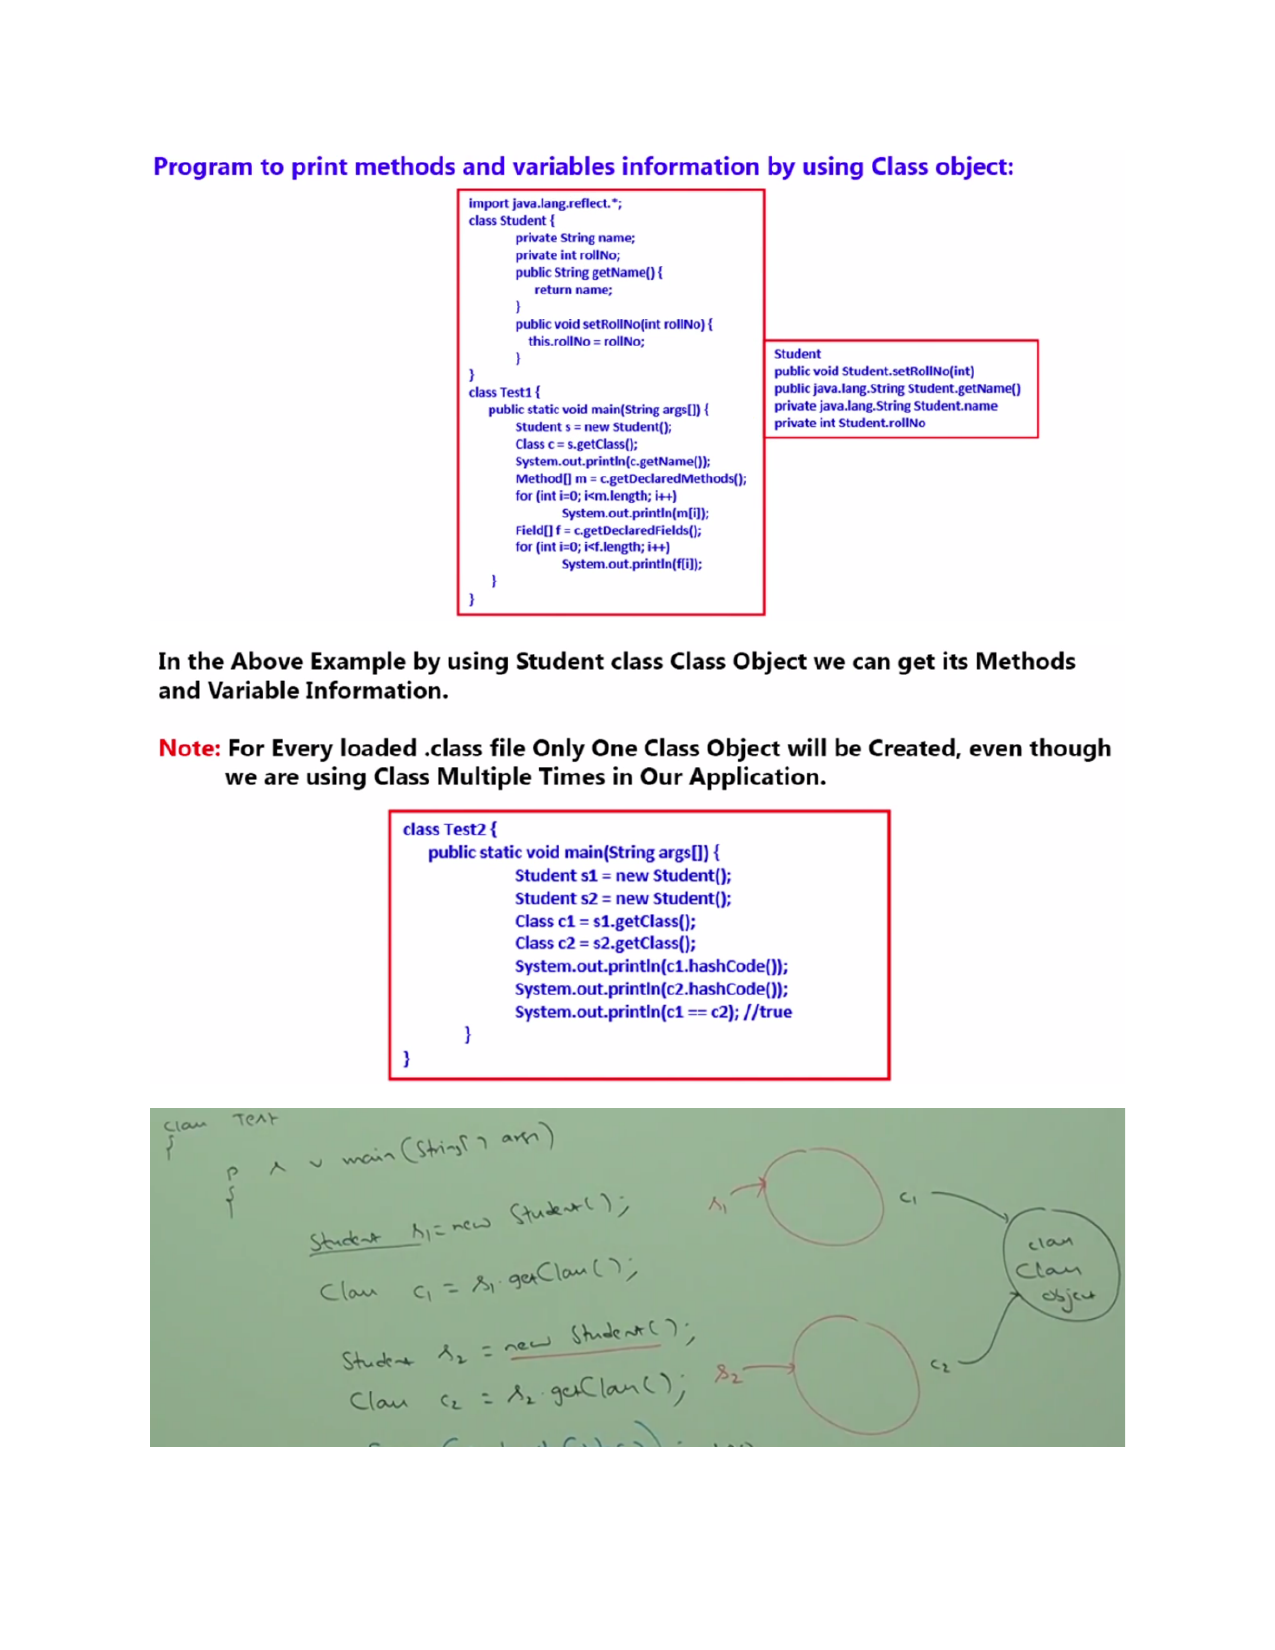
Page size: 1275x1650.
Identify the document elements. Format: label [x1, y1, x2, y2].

picture [150, 150, 1125, 621]
picture [150, 645, 1125, 1084]
picture [150, 1108, 1125, 1447]
